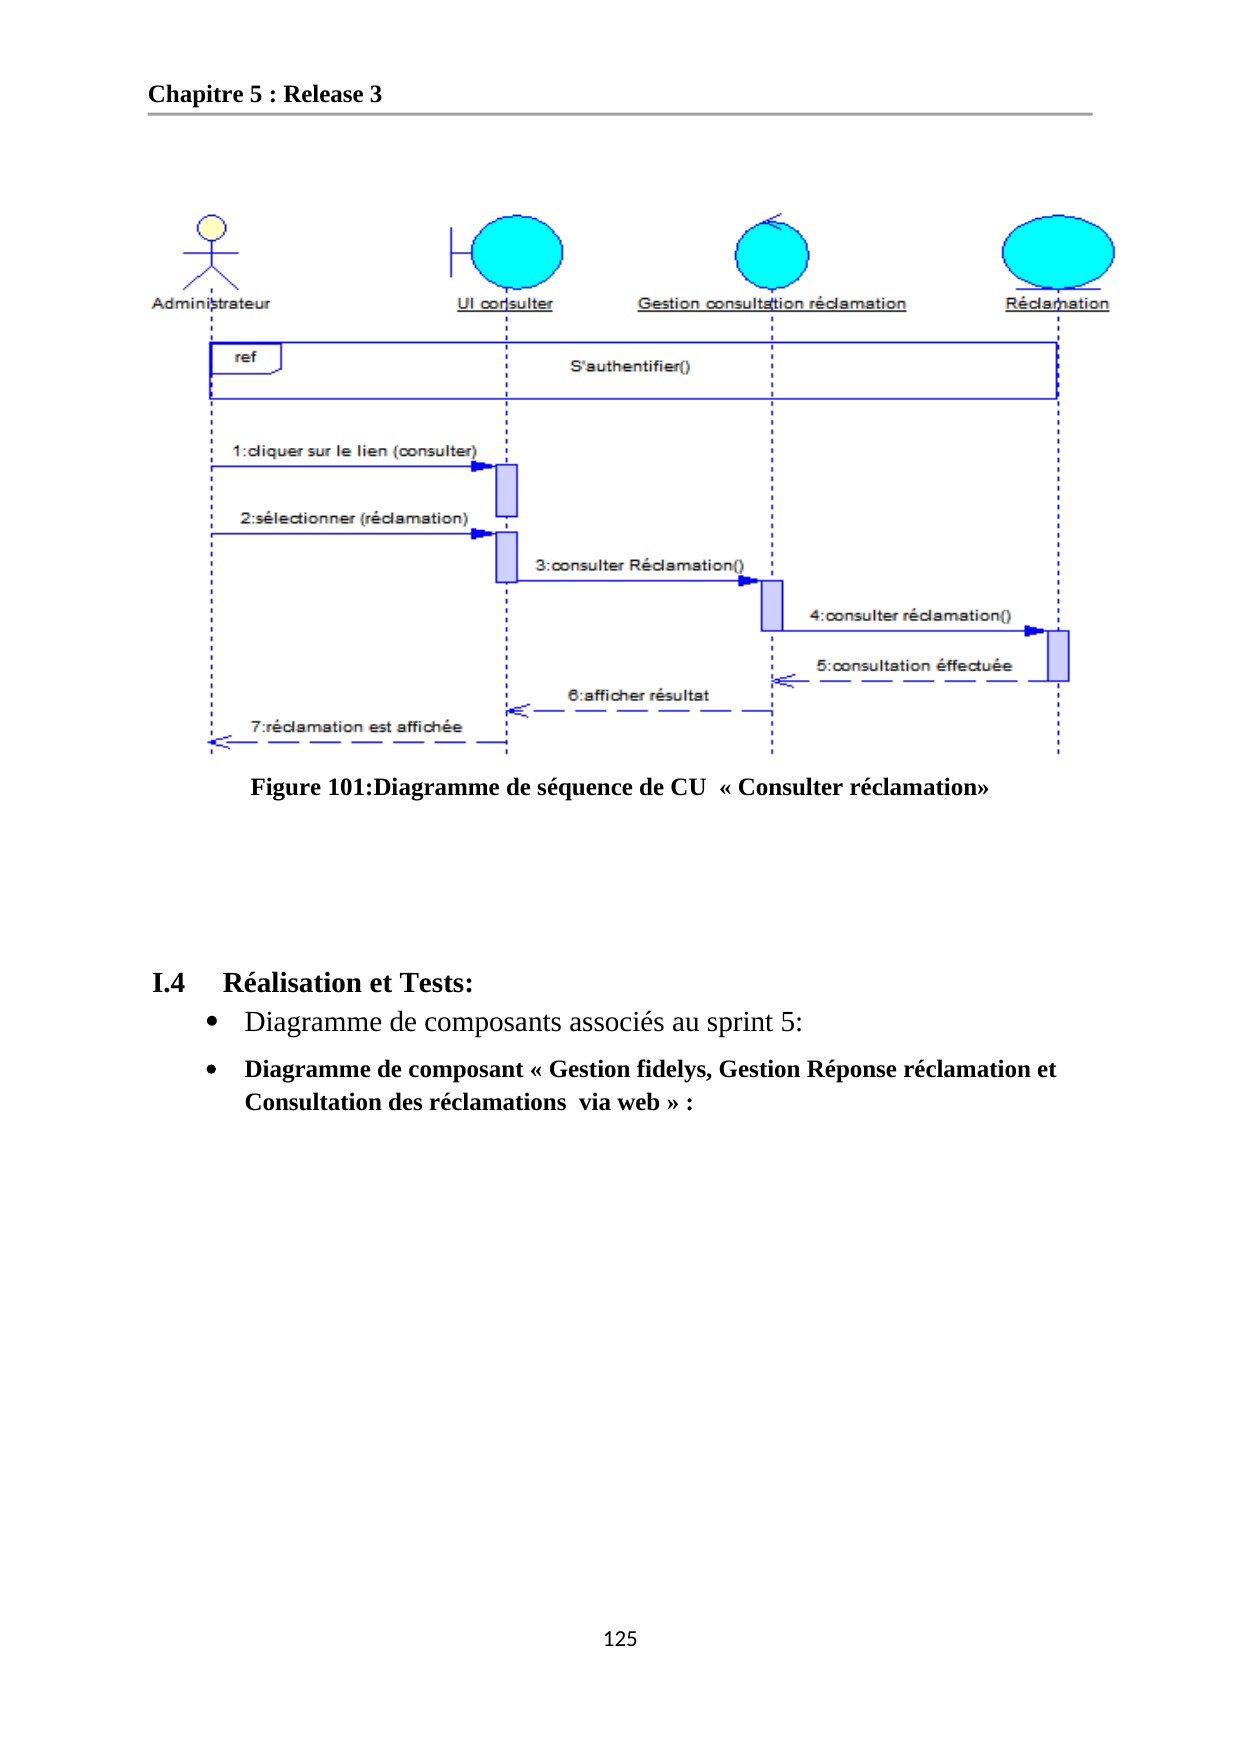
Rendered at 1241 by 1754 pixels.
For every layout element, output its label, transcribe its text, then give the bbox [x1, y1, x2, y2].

list Diagramme de composants associés au sprint 5: [207, 1004, 1093, 1038]
list Diagramme de composant « Gestion fidelys, Gestion Réponse réclamation et Consultation des réclamations via web » : [207, 1054, 1093, 1116]
subtitle Réalisation et Tests: [185, 966, 1093, 999]
list Figure 101:Diagramme de séquence de CU « Consulter réclamation» [148, 772, 1093, 801]
picture [147, 193, 1129, 759]
